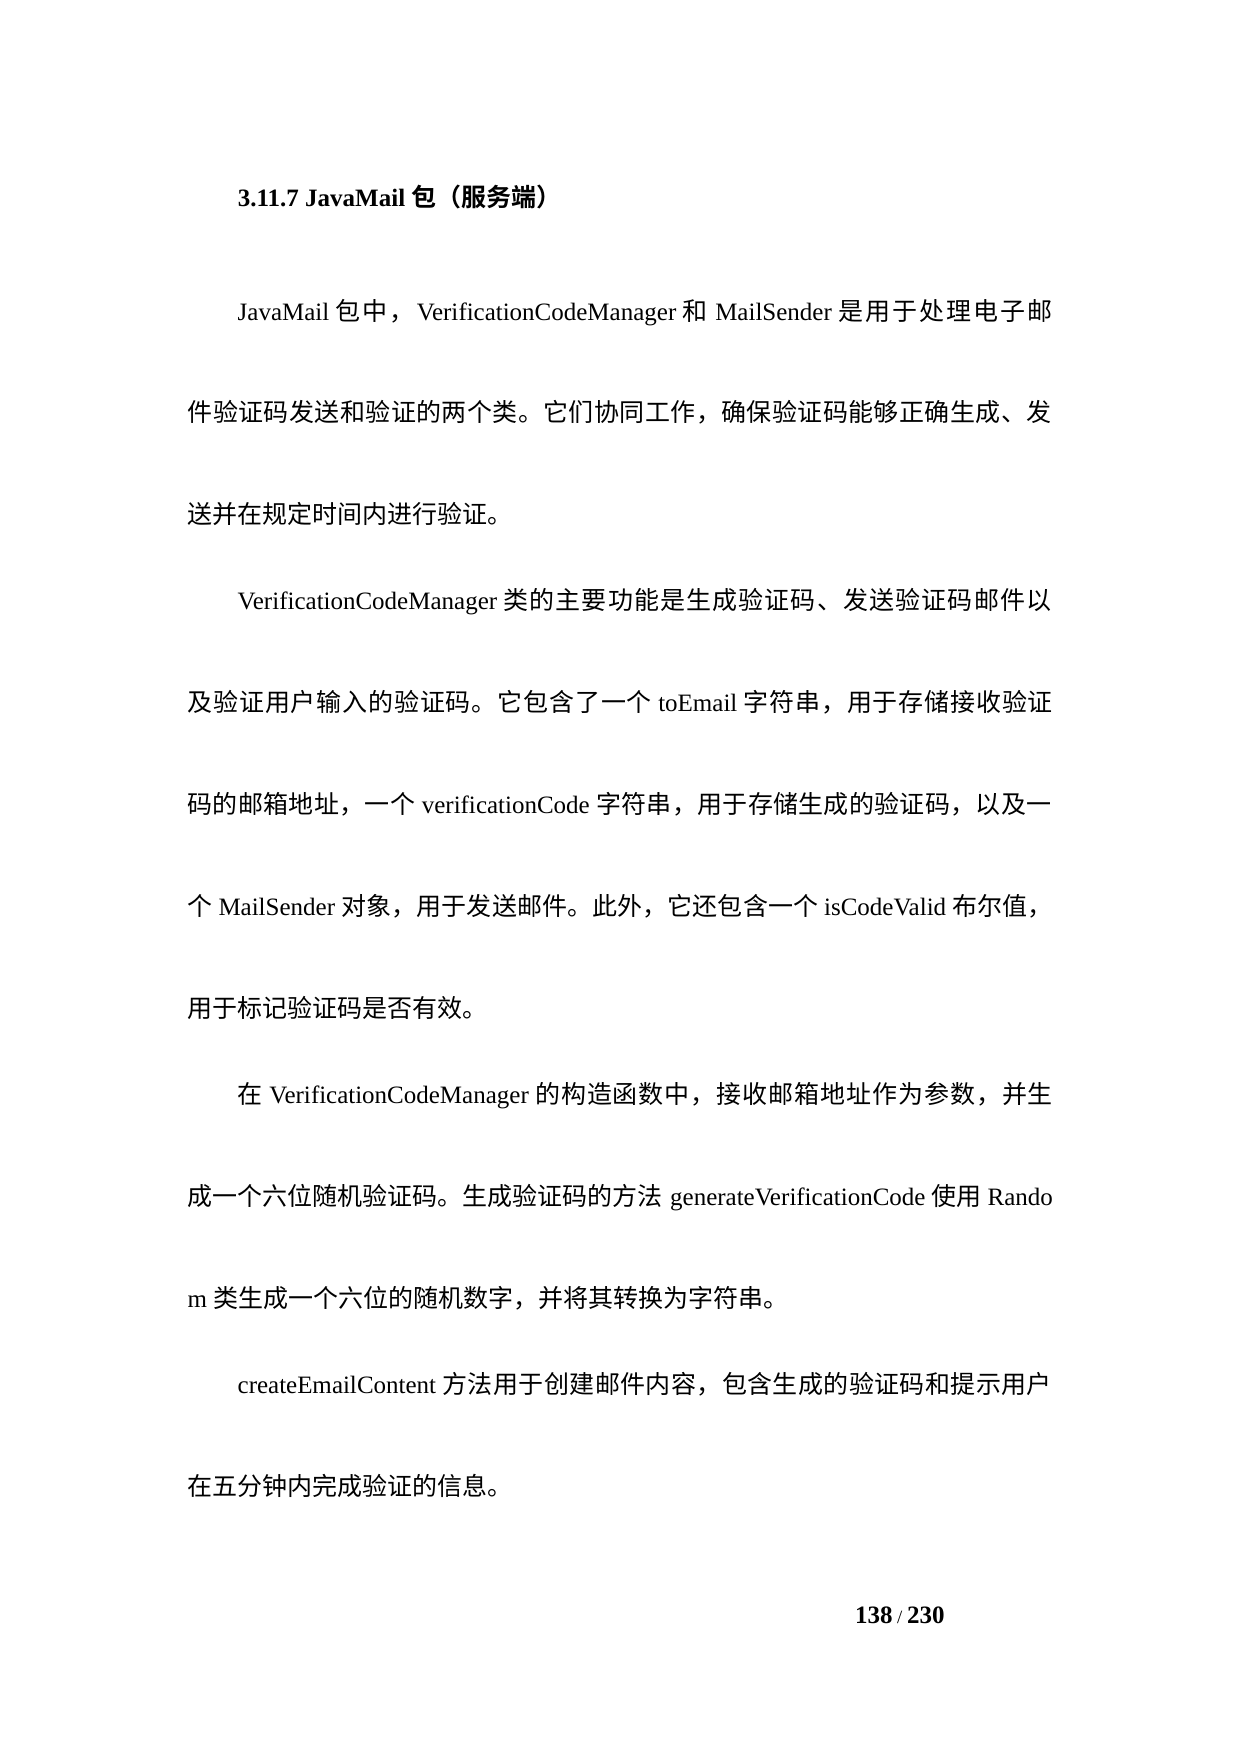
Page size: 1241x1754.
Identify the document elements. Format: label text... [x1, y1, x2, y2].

text VerificationCodeManager 类的主要功能是生成验证码、发送验证码邮件以及验证用户输入的验证码。它包含了一个 toEmail 字符串，用于存储接收验证码的邮箱地址，一个 verificationCode 字符串，用于存储生成的验证码，以及一个 MailSender 对象，用于发送邮件。此外，它还包含一个 isCodeValid 布尔值，用于标记验证码是否有效。 [187, 565, 1053, 1040]
subtitle 3.11.7 JavaMail 包（服务端） [187, 162, 1053, 230]
text createEmailContent 方法用于创建邮件内容，包含生成的验证码和提示用户在五分钟内完成验证的信息。 [187, 1348, 1053, 1518]
text JavaMail 包中，VerificationCodeManager 和 MailSender 是用于处理电子邮件验证码发送和验证的两个类。它们协同工作，确保验证码能够正确生成、发送并在规定时间内进行验证。 [187, 275, 1053, 547]
text 在 VerificationCodeManager 的构造函数中，接收邮箱地址作为参数，并生成一个六位随机验证码。生成验证码的方法 generateVerificationCode 使用 Random 类生成一个六位的随机数字，并将其转换为字符串。 [187, 1058, 1053, 1330]
